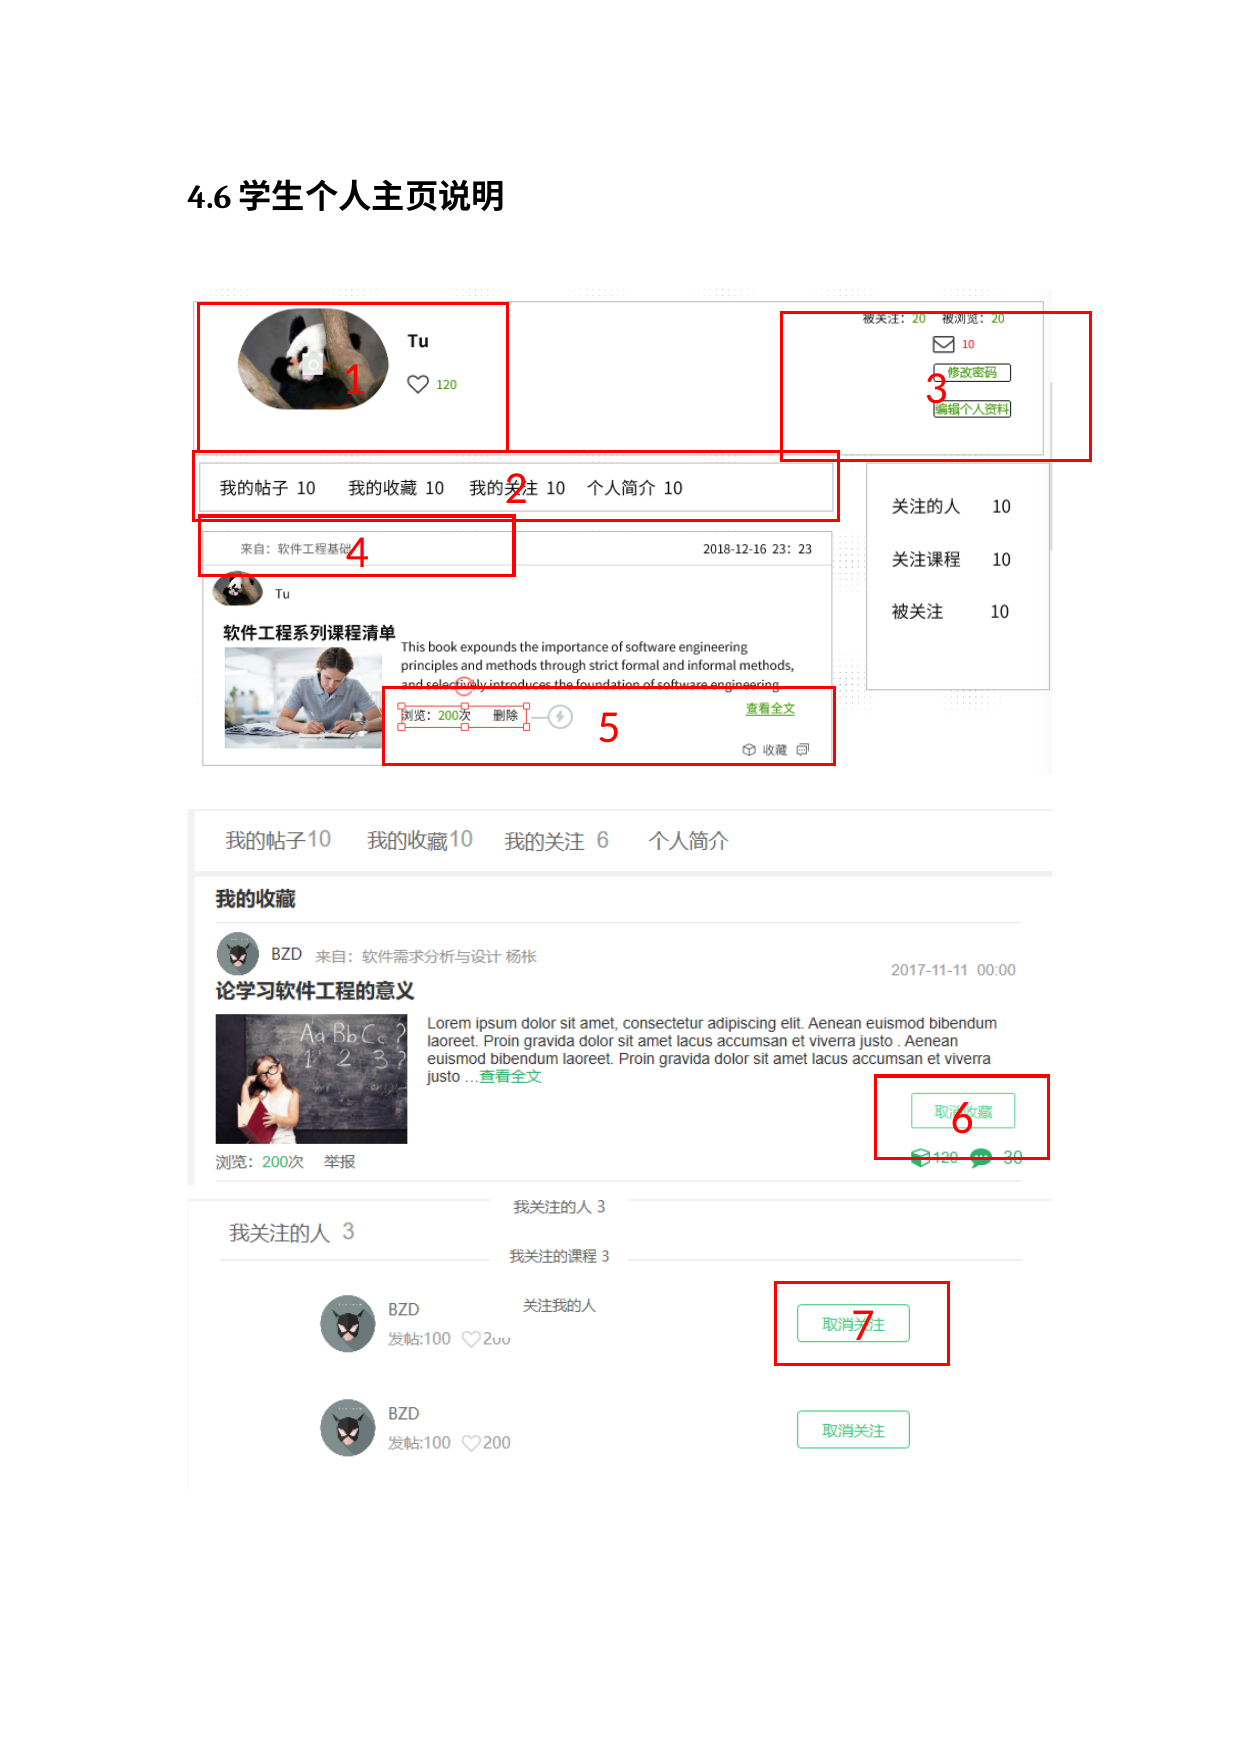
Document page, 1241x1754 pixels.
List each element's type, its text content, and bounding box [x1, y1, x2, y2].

picture [195, 453, 837, 519]
subtitle 4.6学生个人主页说明 [187, 162, 1053, 227]
picture [187, 289, 1053, 775]
picture [783, 314, 1053, 459]
picture [200, 305, 506, 450]
picture [201, 522, 512, 574]
picture [187, 1199, 1053, 1490]
picture [783, 453, 837, 459]
picture [187, 809, 1053, 1185]
